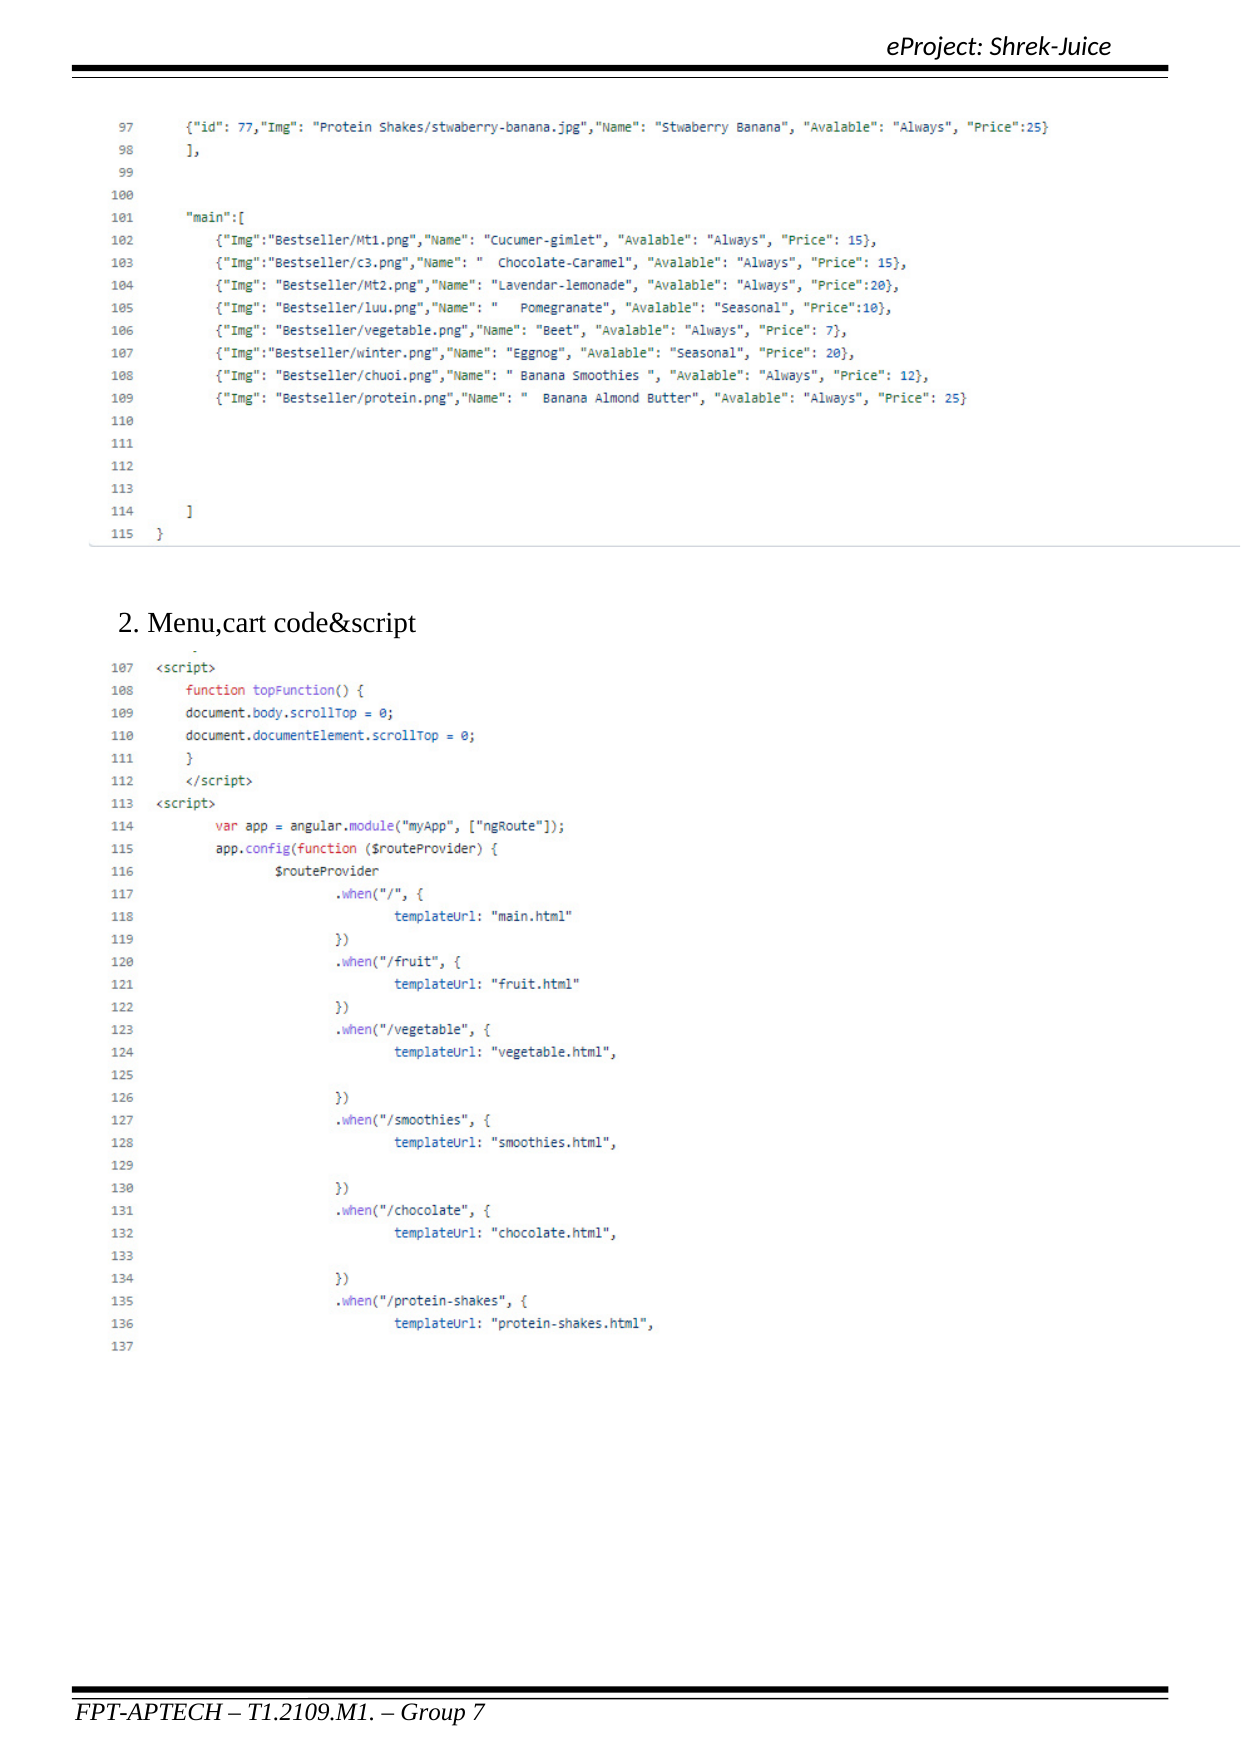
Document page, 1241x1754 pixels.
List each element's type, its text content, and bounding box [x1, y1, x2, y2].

subtitle 2. Menu,cart code&script [89, 605, 1122, 639]
picture [88, 118, 1241, 547]
picture [88, 651, 1241, 1352]
